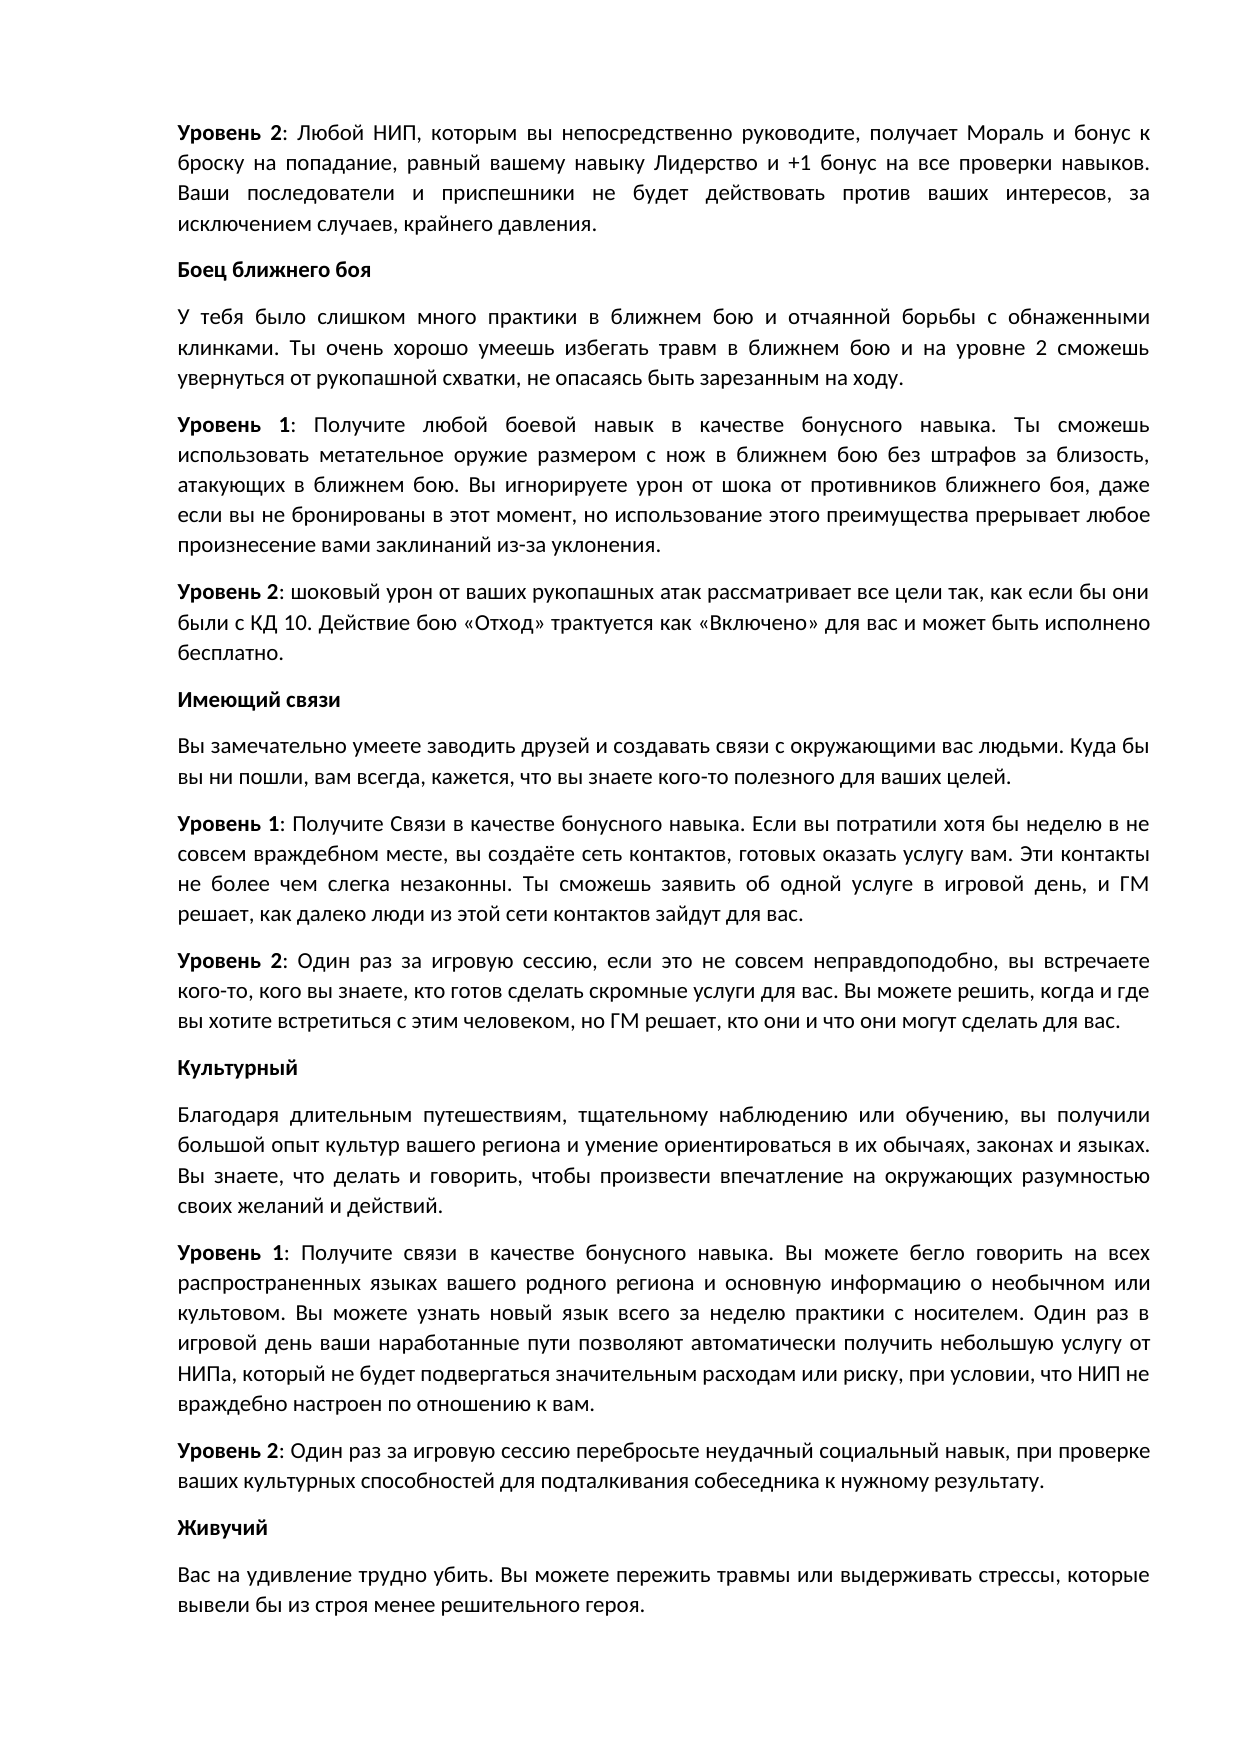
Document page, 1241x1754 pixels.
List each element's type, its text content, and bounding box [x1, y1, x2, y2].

text Уровень 1: Получите любой боевой навык в качестве бонусного навыка. Ты сможешь использовать метательное оружие размером с нож в ближнем бою без штрафов за близость, атакующих в ближнем бою. Вы игнорируете урон от шока от противников ближнего боя, даже если вы не бронированы в этот момент, но использование этого преимущества прерывает любое произнесение вами заклинаний из-за уклонения. [177, 410, 1152, 559]
text Уровень 2: Любой НИП, которым вы непосредственно руководите, получает Мораль и бонус к броску на попадание, равный вашему навыку Лидерство и +1 бонус на все проверки навыков. Ваши последователи и приспешники не будет действовать против ваших интересов, за исключением случаев, крайнего давления. [177, 118, 1152, 237]
text У тебя было слишком много практики в ближнем бою и отчаянной борьбы с обнаженными клинками. Ты очень хорошо умеешь избегать травм в ближнем бою и на уровне 2 сможешь увернуться от рукопашной схватки, не опасаясь быть зарезанным на ходу. [177, 302, 1152, 391]
text Вы замечательно умеете заводить друзей и создавать связи с окружающими вас людьми. Куда бы вы ни пошли, вам всегда, кажется, что вы знаете кого-то полезного для ваших целей. [177, 732, 1152, 790]
text Вас на удивление трудно убить. Вы можете пережить травмы или выдерживать стрессы, которые вывели бы из строя менее решительного героя. [177, 1560, 1152, 1618]
text Культурный [177, 1053, 1152, 1082]
text Благодаря длительным путешествиям, тщательному наблюдению или обучению, вы получили большой опыт культур вашего региона и умение ориентироваться в их обычаях, законах и языках. Вы знаете, что делать и говорить, чтобы произвести впечатление на окружающих разумностью своих желаний и действий. [177, 1100, 1152, 1219]
text Уровень 2: Один раз за игровую сессию, если это не совсем неправдоподобно, вы встречаете кого-то, кого вы знаете, кто готов сделать скромные услуги для вас. Вы можете решить, когда и где вы хотите встретиться с этим человеком, но ГМ решает, кто они и что они могут сделать для вас. [177, 946, 1152, 1035]
text Уровень 2: шоковый урон от ваших рукопашных атак рассматривает все цели так, как если бы они были с КД 10. Действие бою «Отход» трактуется как «Включено» для вас и может быть исполнено бесплатно. [177, 577, 1152, 666]
text Имеющий связи [177, 685, 1152, 713]
text Уровень 1: Получите связи в качестве бонусного навыка. Вы можете бегло говорить на всех распространенных языках вашего родного региона и основную информацию о необычном или культовом. Вы можете узнать новый язык всего за неделю практики с носителем. Один раз в игровой день ваши наработанные пути позволяют автоматически получить небольшую услугу от НИПа, который не будет подвергаться значительным расходам или риску, при условии, что НИП не враждебно настроен по отношению к вам. [177, 1238, 1152, 1417]
text Уровень 1: Получите Связи в качестве бонусного навыка. Если вы потратили хотя бы неделю в не совсем враждебном месте, вы создаёте сеть контактов, готовых оказать услугу вам. Эти контакты не более чем слегка незаконны. Ты сможешь заявить об одной услуге в игровой день, и ГМ решает, как далеко люди из этой сети контактов зайдут для вас. [177, 809, 1152, 927]
text Живучий [177, 1513, 1152, 1541]
text Боец ближнего боя [177, 256, 1152, 284]
text Уровень 2: Один раз за игровую сессию перебросьте неудачный социальный навык, при проверке ваших культурных способностей для подталкивания собеседника к нужному результату. [177, 1436, 1152, 1494]
